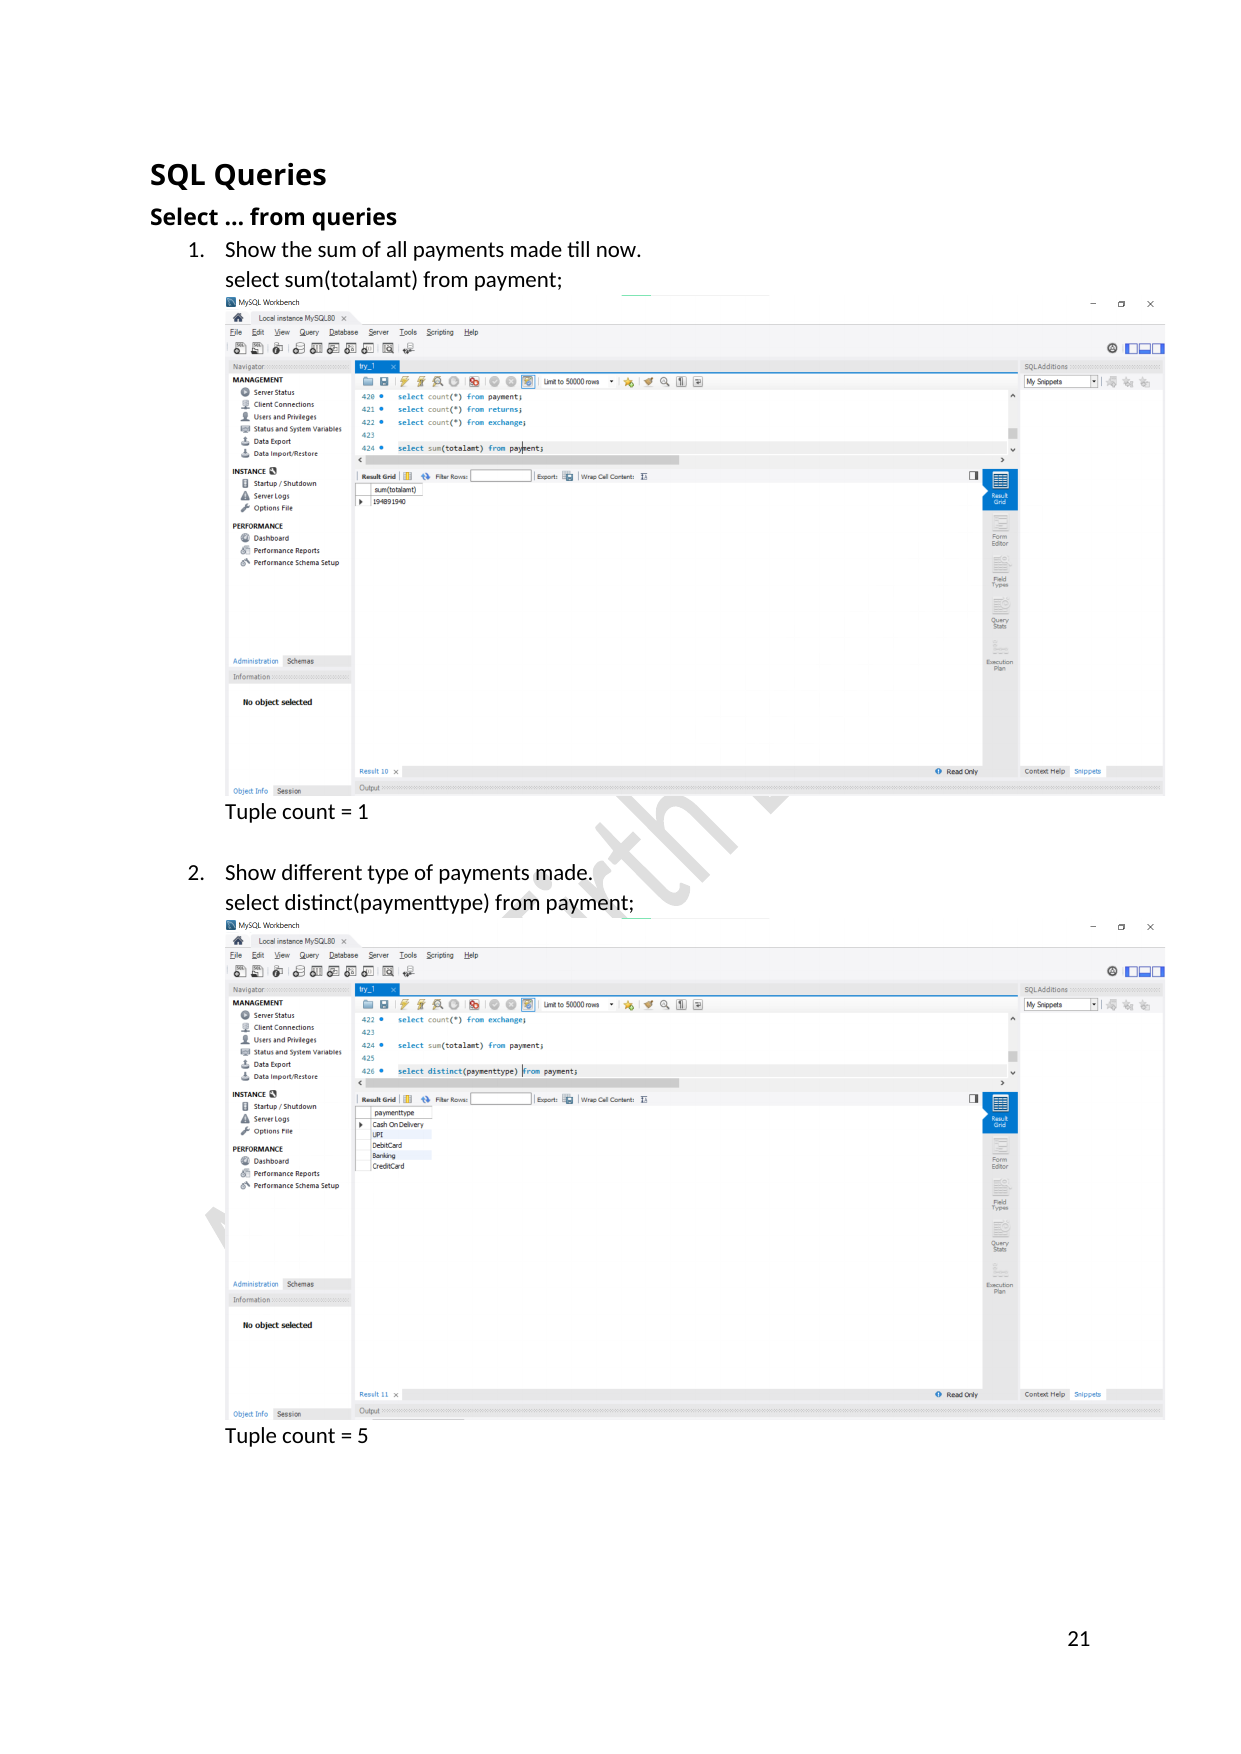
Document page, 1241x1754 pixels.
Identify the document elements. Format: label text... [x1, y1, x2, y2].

list Tuple count = 5 [225, 1421, 1090, 1449]
list Show the sum of all payments made till now. [187, 235, 1090, 263]
list select sum(totalamt) from payment; [225, 265, 1090, 293]
subtitle Select … from queries [150, 201, 1090, 232]
picture [225, 918, 1166, 1420]
subtitle SQL Queries [150, 154, 1090, 194]
list Tuple count = 1 [225, 797, 1090, 826]
list select distinct(paymenttype) from payment; [225, 888, 1090, 918]
picture [225, 295, 1166, 796]
list Show different type of payments made. [187, 858, 1090, 886]
